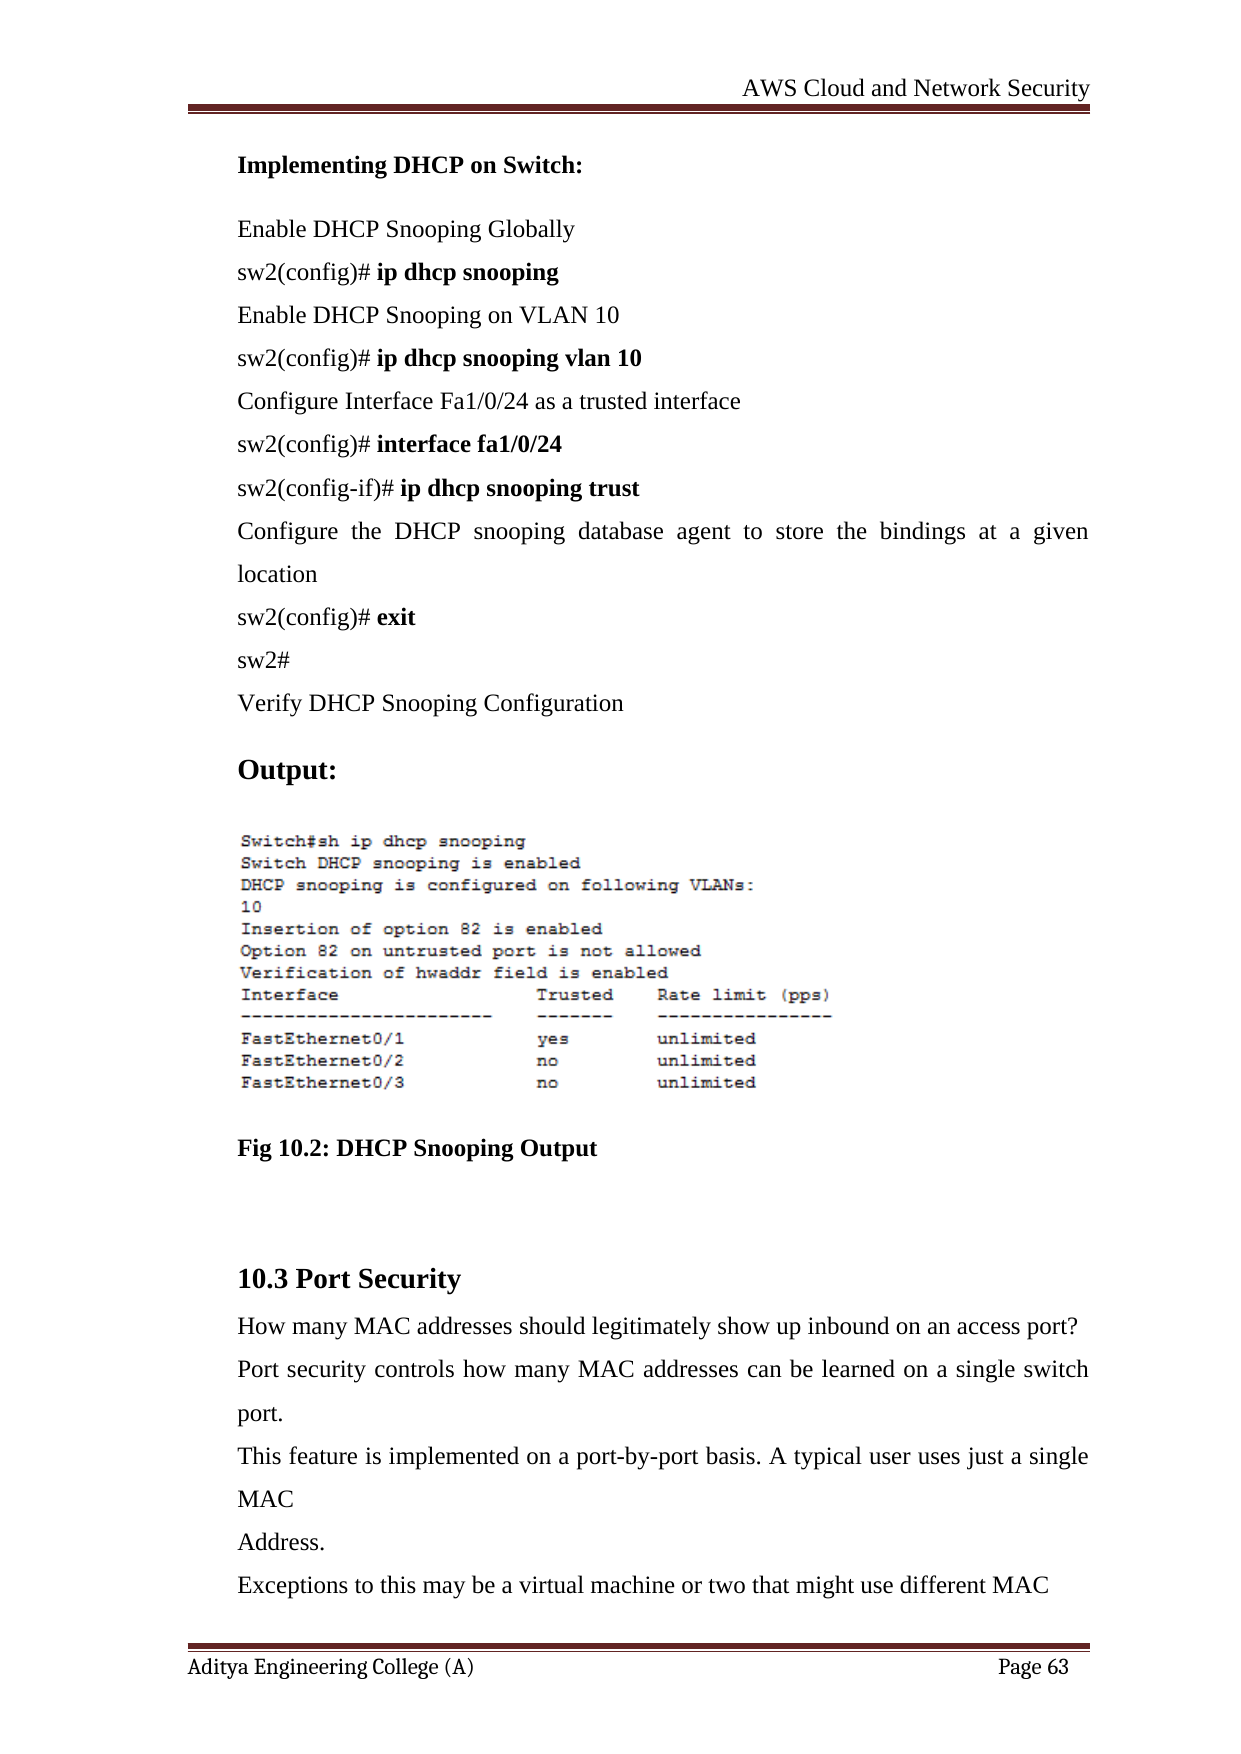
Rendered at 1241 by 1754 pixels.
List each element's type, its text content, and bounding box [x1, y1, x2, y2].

text This feature is implemented on a port-by-port basis. A typical user uses just a single MAC [237, 1441, 1090, 1513]
text Verify DHCP Snooping Configuration [237, 688, 1090, 717]
picture [237, 823, 894, 1099]
text Fig 10.2: DHCP Snooping Output [237, 1133, 1090, 1162]
text Configure the DHCP snooping database agent to store the bindings at a given location [237, 516, 1090, 588]
text Exceptions to this may be a virtual machine or two that might use different MAC [237, 1570, 1090, 1599]
text Implementing DHCP on Switch: [237, 150, 1090, 179]
text Configure Interface Fa1/0/24 as a trusted interface [237, 386, 1090, 415]
text Address. [237, 1527, 1090, 1556]
text sw2(config)# interface fa1/0/24 [237, 429, 1090, 458]
text sw2(config-if)# ip dhcp snooping trust [237, 473, 1090, 501]
text sw2# [237, 645, 1090, 674]
text Output: [237, 752, 1090, 786]
text 10.3 Port Security [237, 1261, 1090, 1295]
text sw2(config)# ip dhcp snooping [237, 257, 1090, 286]
text Enable DHCP Snooping Globally [237, 214, 1090, 243]
text sw2(config)# ip dhcp snooping vlan 10 [237, 343, 1090, 372]
text sw2(config)# exit [237, 602, 1090, 631]
text Port security controls how many MAC addresses can be learned on a single switch port. [237, 1354, 1090, 1426]
text Enable DHCP Snooping on VLAN 10 [237, 300, 1090, 329]
text How many MAC addresses should legitimately show up inbound on an access port? [237, 1311, 1090, 1340]
